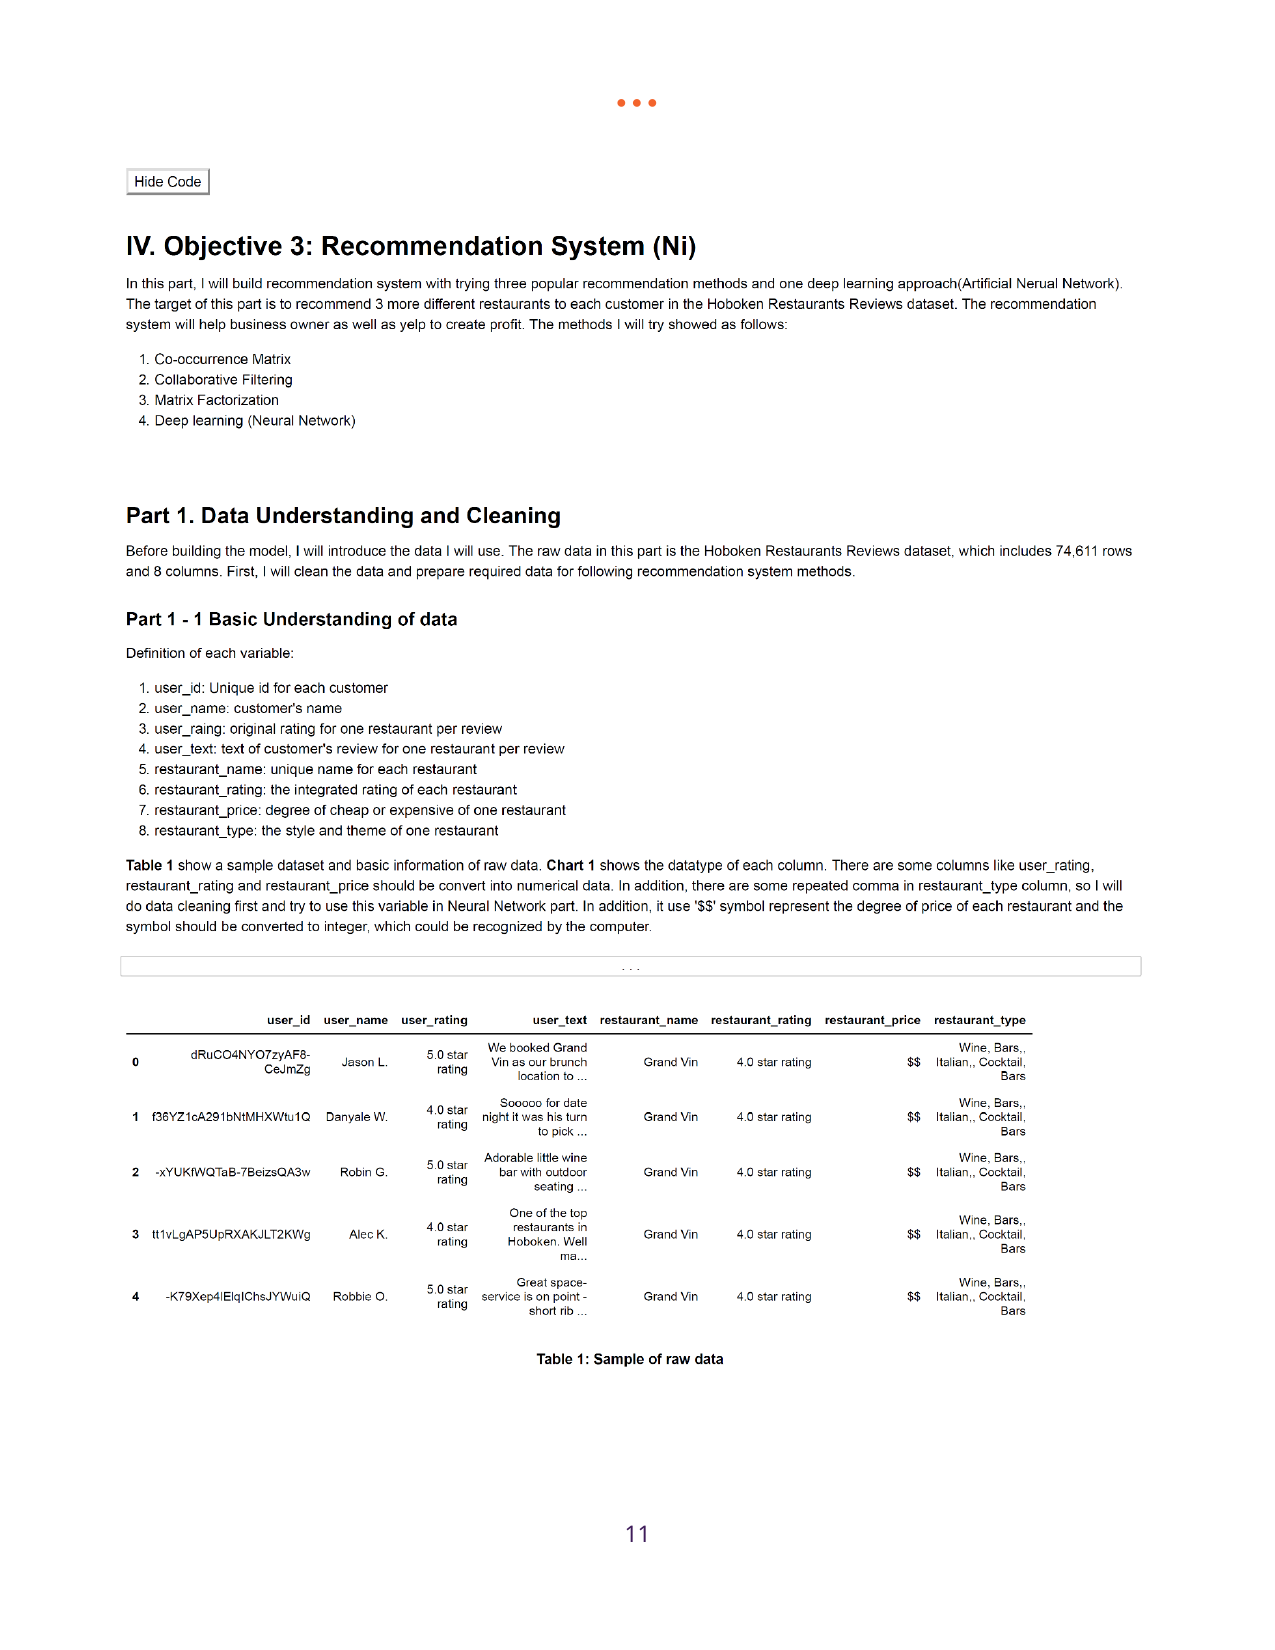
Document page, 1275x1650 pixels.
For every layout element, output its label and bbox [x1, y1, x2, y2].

picture [92, 165, 1188, 1496]
